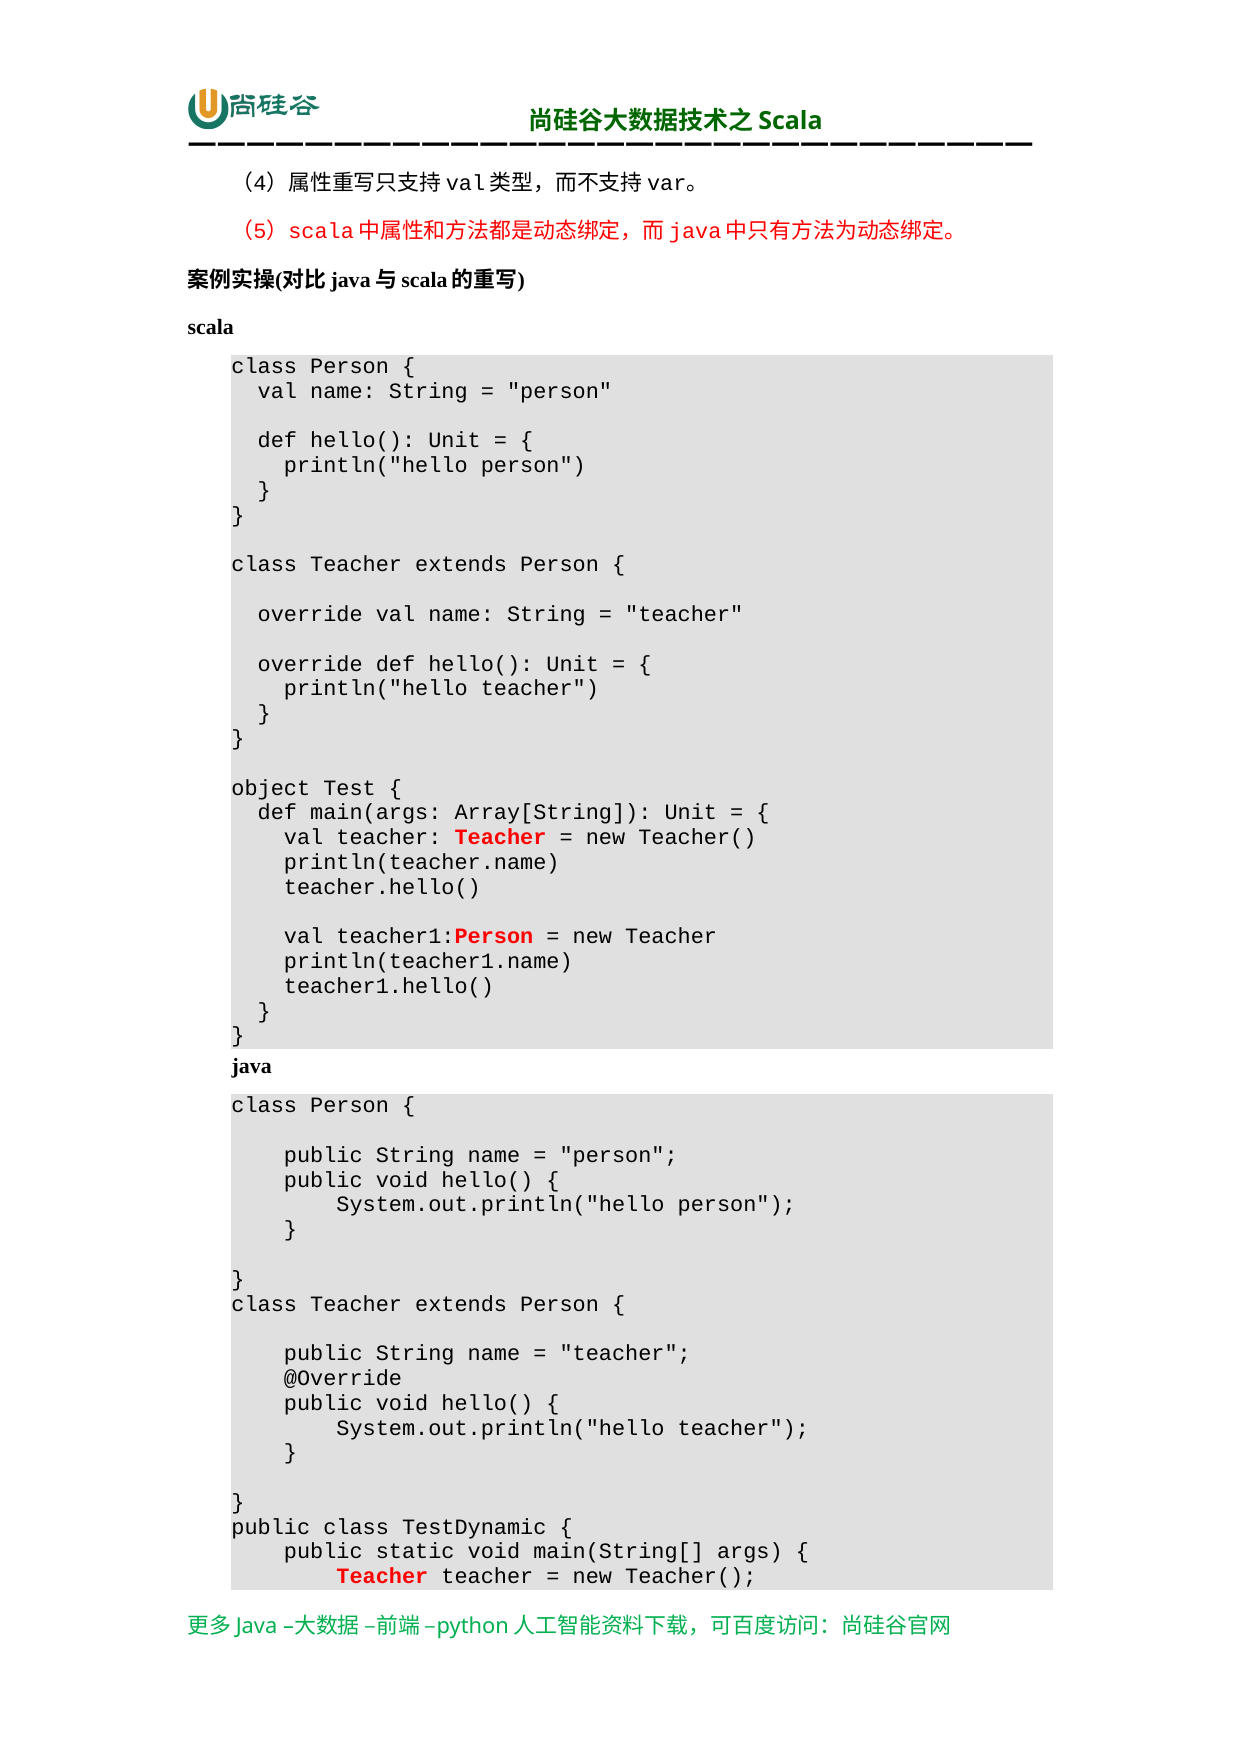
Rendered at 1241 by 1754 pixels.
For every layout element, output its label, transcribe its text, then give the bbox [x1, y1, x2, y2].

text val teacher: Teacher = new Teacher() [231, 826, 1053, 851]
text val name: String = "person" [231, 380, 1053, 405]
text public class TestDynamic { [231, 1516, 1053, 1541]
text class Teacher extends Person { [231, 1293, 1053, 1318]
text println(teacher1.name) [231, 950, 1053, 975]
text object Test { [231, 777, 1053, 801]
text val teacher1:Person = new Teacher [231, 925, 1053, 950]
text println("hello teacher") [231, 677, 1053, 702]
text override val name: String = "teacher" [231, 603, 1053, 628]
text class Teacher extends Person { [231, 553, 1053, 578]
text teacher.hello() [231, 876, 1053, 901]
text } [231, 1491, 1053, 1516]
text def hello(): Unit = { [231, 429, 1053, 454]
text } [231, 1024, 1053, 1049]
text Teacher teacher = new Teacher(); [231, 1566, 1053, 1590]
text } [231, 1218, 1053, 1243]
text public void hello() { [231, 1392, 1053, 1417]
text public void hello() { [231, 1169, 1053, 1194]
text } [231, 1000, 1053, 1024]
text } [231, 702, 1053, 727]
text 案例实操(对比java与scala的重写) [187, 262, 1053, 294]
text override def hello(): Unit = { [231, 653, 1053, 677]
text @Override [231, 1367, 1053, 1392]
text println("hello person") [231, 454, 1053, 479]
text } [231, 504, 1053, 529]
text class Person { [231, 355, 1053, 380]
picture [187, 88, 321, 130]
text public String name = "person"; [231, 1144, 1053, 1169]
text scala [187, 310, 1053, 343]
text println(teacher.name) [231, 851, 1053, 876]
text class Person { [231, 1094, 1053, 1119]
text System.out.println("hello person"); [231, 1194, 1053, 1218]
text （5）scala中属性和方法都是动态绑定，而java中只有方法为动态绑定。 [231, 213, 1053, 246]
text System.out.println("hello teacher"); [231, 1417, 1053, 1442]
text public static void main(String[] args) { [231, 1541, 1053, 1566]
text } [231, 1268, 1053, 1293]
text teacher1.hello() [231, 975, 1053, 1000]
text java [187, 1049, 1053, 1082]
text } [231, 1442, 1053, 1466]
text （4）属性重写只支持val类型，而不支持var。 [231, 165, 1053, 197]
text } [231, 727, 1053, 752]
text def main(args: Array[String]): Unit = { [231, 801, 1053, 826]
text } [231, 479, 1053, 504]
text public String name = "teacher"; [231, 1342, 1053, 1367]
